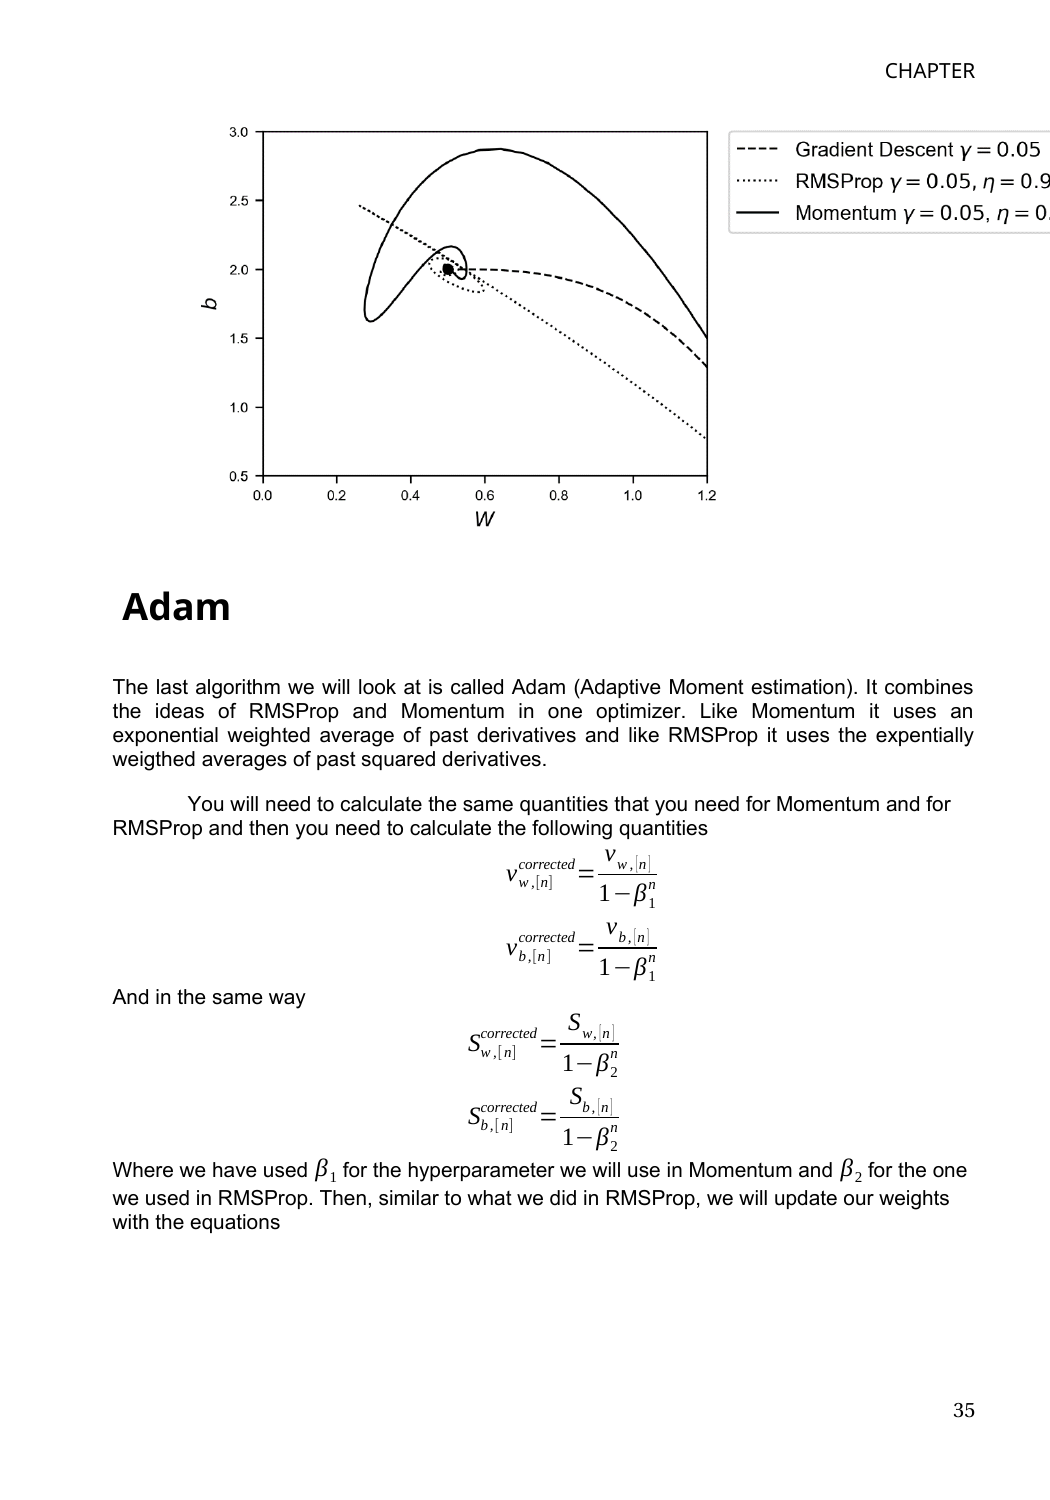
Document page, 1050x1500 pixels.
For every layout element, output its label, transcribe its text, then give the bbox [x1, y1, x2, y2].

text Where we have used for the hyperparameter we will use in Momentum and for the one we used in RMSProp. Then, similar to what we did in RMSProp, we will update our weights with the equations [112, 1154, 975, 1234]
text And in the same way [112, 985, 975, 1009]
subtitle Adam [112, 581, 975, 632]
text The last algorithm we will look at is called Adam (Adaptive Moment estimation). It combines the ideas of RMSProp and Momentum in one optimizer. Like Momentum it uses an exponential weighted average of past derivatives and like RMSProp it uses the expentially weigthed averages of past squared derivatives. [112, 675, 975, 771]
text You will need to calculate the same quantities that you need for Momentum and for RMSProp and then you need to calculate the following quantities [112, 791, 975, 839]
picture [187, 112, 1050, 544]
